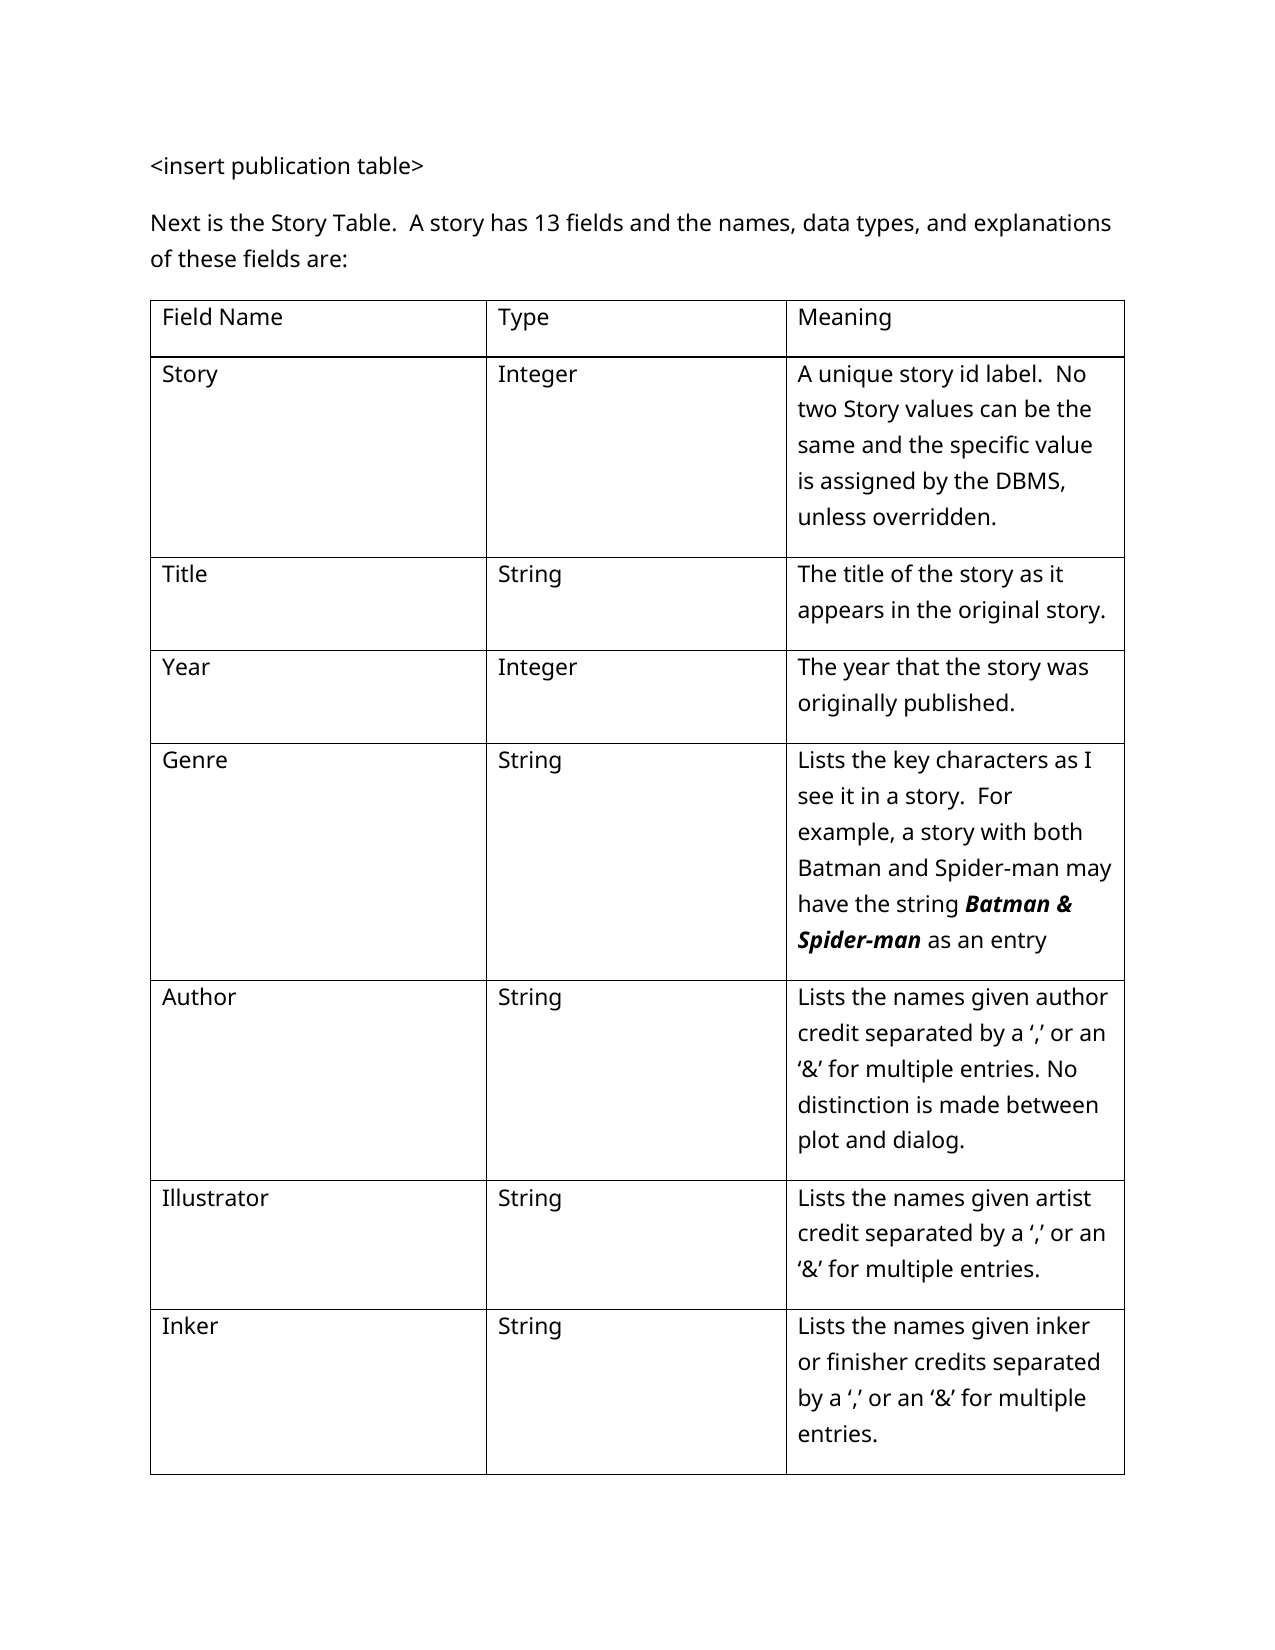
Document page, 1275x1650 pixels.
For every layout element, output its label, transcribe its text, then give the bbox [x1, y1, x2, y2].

table_cell Story [151, 358, 486, 557]
table_cell A unique story id label. No two Story values can be the same and the specific value is assigned by the DBMS, unless overridden. [787, 358, 1124, 557]
table_cell String [487, 981, 786, 1180]
table_cell The year that the story was originally published. [787, 651, 1124, 743]
text Next is the Story Table. A story has 13 fields and the names, data types, and explanations of these fields are: [150, 207, 1125, 274]
table_cell Author [151, 981, 486, 1180]
table_cell Illustrator [151, 1181, 486, 1309]
table_cell The title of the story as it appears in the original story. [787, 558, 1124, 650]
table_cell String [487, 1181, 786, 1309]
table_cell Genre [151, 744, 486, 980]
table_cell Inker [151, 1310, 486, 1474]
table_cell Integer [487, 651, 786, 743]
table_cell Lists the names given artist credit separated by a ‘,’ or an ‘&’ for multiple entries. [787, 1181, 1124, 1309]
table_header Field Name [151, 301, 486, 356]
table_cell Lists the names given author credit separated by a ‘,’ or an ‘&’ for multiple entries. No distinction is made between plot and dialog. [787, 981, 1124, 1180]
table_cell String [487, 1310, 786, 1474]
text <insert publication table> [150, 150, 1125, 181]
table_cell Lists the key characters as I see it in a story. For example, a story with both Batman and Spider-man may have the string Batman & Spider-man as an entry [787, 744, 1124, 980]
table_cell String [487, 558, 786, 650]
table_cell Year [151, 651, 486, 743]
table_cell Lists the names given inker or finisher credits separated by a ‘,’ or an ‘&’ for multiple entries. [787, 1310, 1124, 1474]
table_header Type [487, 301, 786, 356]
table_cell Integer [487, 358, 786, 557]
table_cell String [487, 744, 786, 980]
table_cell Title [151, 558, 486, 650]
table_header Meaning [787, 301, 1124, 356]
